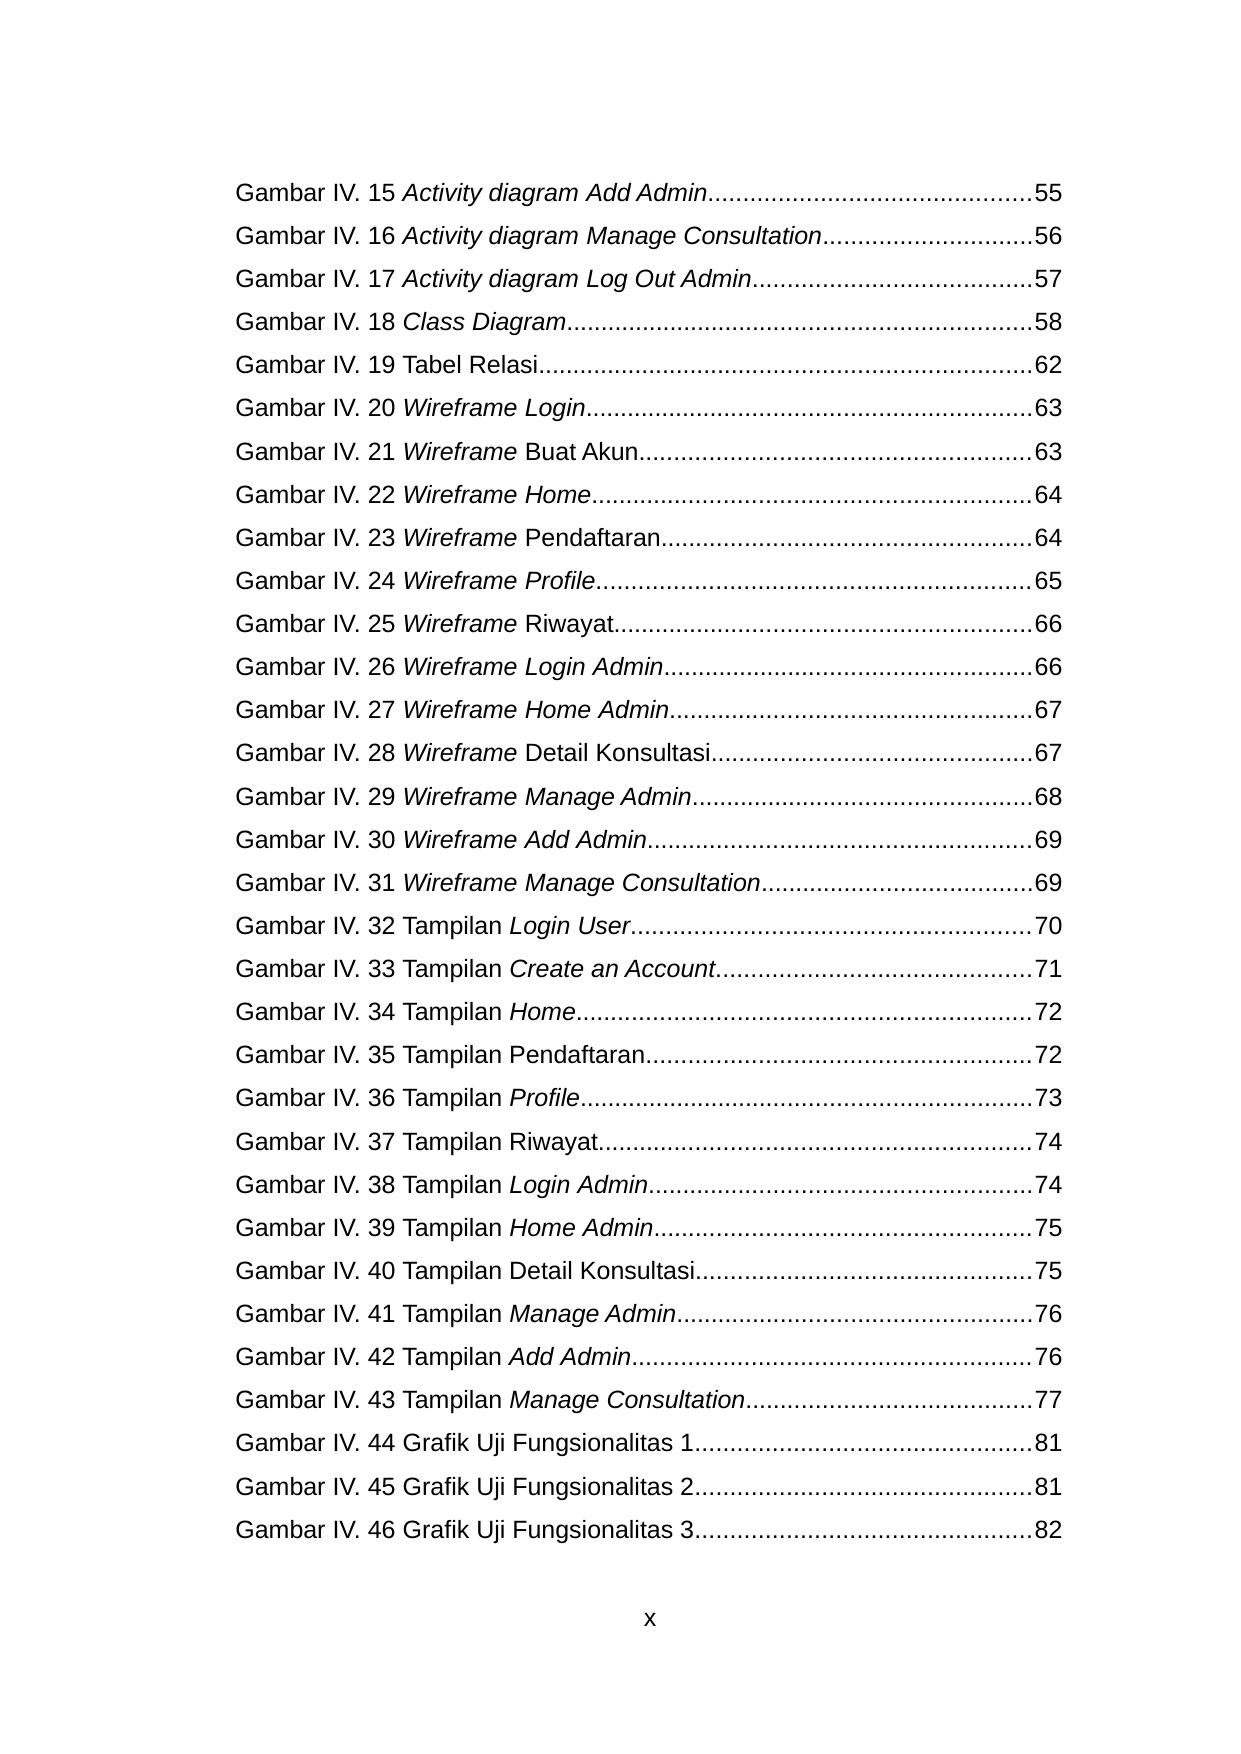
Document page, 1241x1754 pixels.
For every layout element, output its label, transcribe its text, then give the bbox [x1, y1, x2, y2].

text Gambar IV. 36 Tampilan Profile 73 [235, 1083, 1063, 1112]
text Gambar IV. 40 Tampilan Detail Konsultasi 75 [235, 1256, 1063, 1285]
text Gambar IV. 23 Wireframe Pendaftaran 64 [235, 523, 1063, 552]
text Gambar IV. 39 Tampilan Home Admin 75 [235, 1213, 1063, 1242]
text Gambar IV. 44 Grafik Uji Fungsionalitas 1 81 [235, 1428, 1063, 1457]
text Gambar IV. 22 Wireframe Home 64 [235, 480, 1063, 508]
text Gambar IV. 15 Activity diagram Add Admin 55 [235, 178, 1063, 207]
text Gambar IV. 34 Tampilan Home 72 [235, 997, 1063, 1026]
text Gambar IV. 42 Tampilan Add Admin 76 [235, 1342, 1063, 1371]
text Gambar IV. 18 Class Diagram 58 [235, 307, 1063, 336]
text Gambar IV. 17 Activity diagram Log Out Admin 57 [235, 264, 1063, 293]
text Gambar IV. 28 Wireframe Detail Konsultasi 67 [235, 738, 1063, 767]
text Gambar IV. 31 Wireframe Manage Consultation 69 [235, 868, 1063, 897]
text Gambar IV. 24 Wireframe Profile 65 [235, 566, 1063, 595]
text Gambar IV. 43 Tampilan Manage Consultation 77 [235, 1385, 1063, 1414]
text Gambar IV. 30 Wireframe Add Admin 69 [235, 825, 1063, 853]
text Gambar IV. 38 Tampilan Login Admin 74 [235, 1170, 1063, 1198]
text Gambar IV. 29 Wireframe Manage Admin 68 [235, 782, 1063, 810]
text Gambar IV. 26 Wireframe Login Admin 66 [235, 652, 1063, 681]
text Gambar IV. 21 Wireframe Buat Akun 63 [235, 437, 1063, 465]
text Gambar IV. 37 Tampilan Riwayat 74 [235, 1127, 1063, 1155]
text Gambar IV. 41 Tampilan Manage Admin 76 [235, 1299, 1063, 1328]
text Gambar IV. 33 Tampilan Create an Account 71 [235, 954, 1063, 983]
text Gambar IV. 46 Grafik Uji Fungsionalitas 3 82 [235, 1515, 1063, 1543]
text Gambar IV. 19 Tabel Relasi 62 [235, 350, 1063, 379]
text Gambar IV. 20 Wireframe Login 63 [235, 393, 1063, 422]
text Gambar IV. 35 Tampilan Pendaftaran 72 [235, 1040, 1063, 1069]
text Gambar IV. 25 Wireframe Riwayat 66 [235, 609, 1063, 638]
text Gambar IV. 45 Grafik Uji Fungsionalitas 2 81 [235, 1472, 1063, 1500]
text Gambar IV. 27 Wireframe Home Admin 67 [235, 695, 1063, 724]
text Gambar IV. 16 Activity diagram Manage Consultation 56 [235, 221, 1063, 250]
text Gambar IV. 32 Tampilan Login User 70 [235, 911, 1063, 940]
